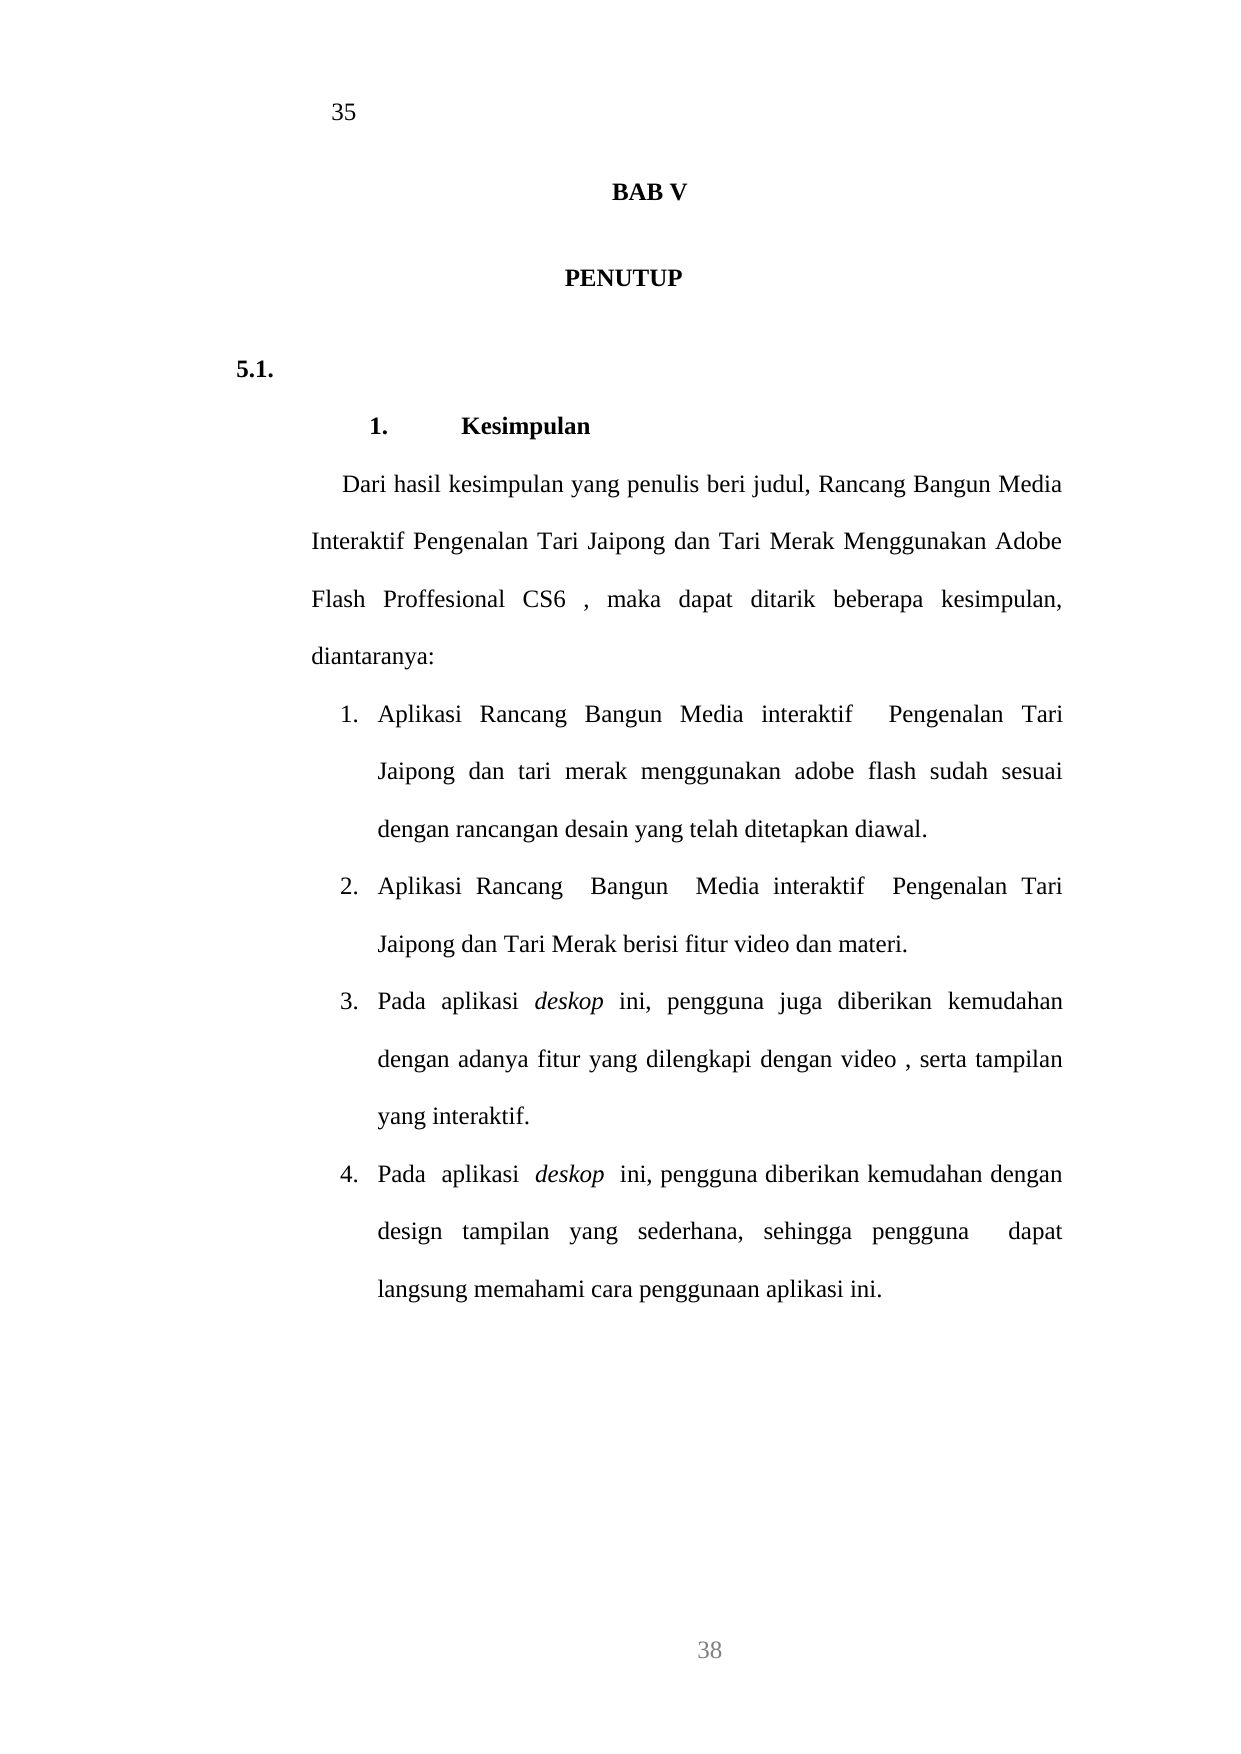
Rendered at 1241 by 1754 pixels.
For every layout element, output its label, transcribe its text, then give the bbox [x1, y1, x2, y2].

subtitle 5.1. [236, 354, 1063, 383]
list Kesimpulan [369, 411, 1063, 440]
text PENUTUP [281, 263, 1063, 292]
list Aplikasi Rancang Bangun Media interaktif Pengenalan Tari Jaipong dan Tari Merak berisi fitur video dan materi. [340, 871, 1063, 958]
list Pada aplikasi deskop ini, pengguna juga diberikan kemudahan dengan adanya fitur yang dilengkapi dengan video , serta tampilan yang interaktif. [340, 986, 1063, 1130]
list Pada aplikasi deskop ini, pengguna diberikan kemudahan dengan design tampilan yang sederhana, sehingga pengguna dapat langsung memahami cara penggunaan aplikasi ini. [340, 1159, 1063, 1303]
subtitle BAB V [236, 177, 1063, 206]
text Dari hasil kesimpulan yang penulis beri judul, Rancang Bangun Media Interaktif Pengenalan Tari Jaipong dan Tari Merak Menggunakan Adobe Flash Proffesional CS6 , maka dapat ditarik beberapa kesimpulan, diantaranya: [311, 469, 1063, 670]
list Aplikasi Rancang Bangun Media interaktif Pengenalan Tari Jaipong dan tari merak menggunakan adobe flash sudah sesuai dengan rancangan desain yang telah ditetapkan diawal. [340, 699, 1063, 843]
